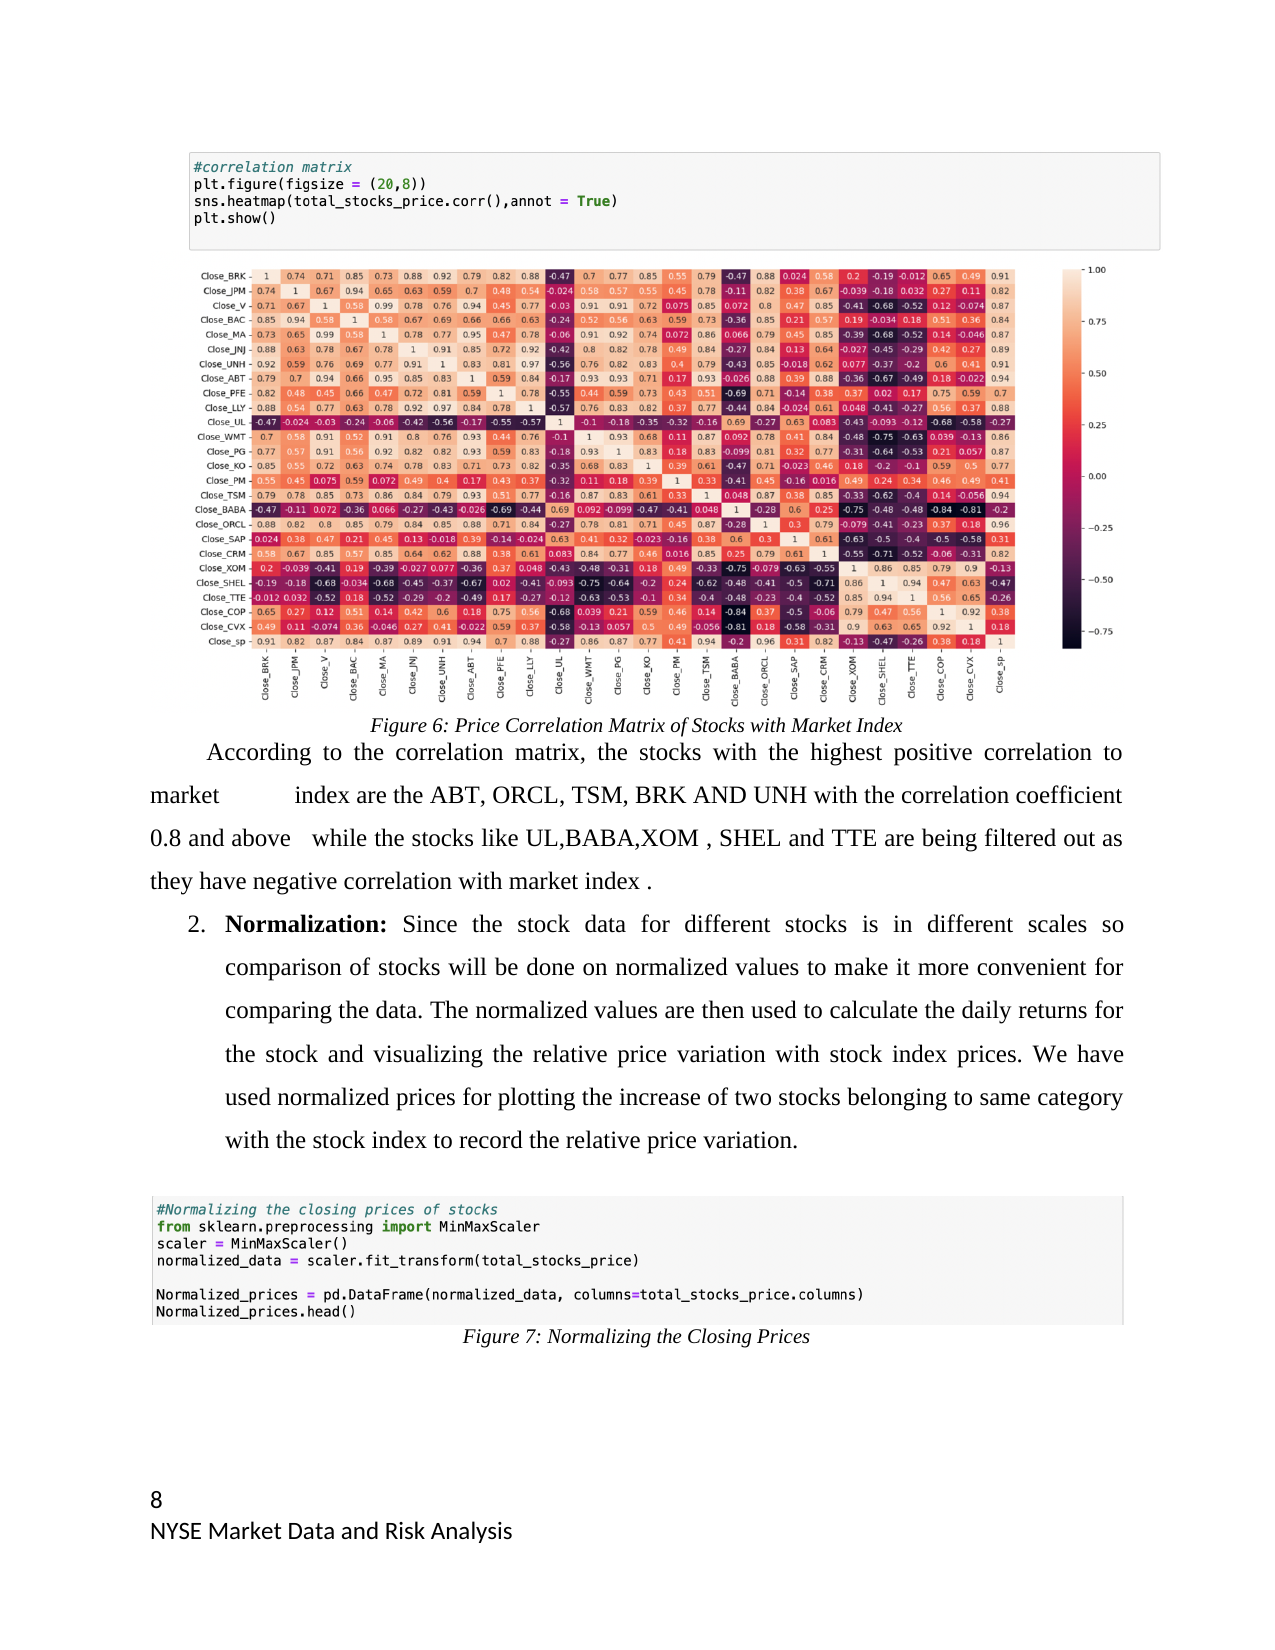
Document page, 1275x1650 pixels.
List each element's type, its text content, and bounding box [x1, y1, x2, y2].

text Figure 7: Normalizing the Closing Prices [150, 1325, 1125, 1348]
text According to the correlation matrix, the stocks with the highest positive correlation to market index are the ABT, ORCL, TSM, BRK AND UNH with the correlation coefficient 0.8 and above while the stocks like UL,BABA,XOM , SHEL and TTE are being filtered out as they have negative correlation with market index . [150, 737, 1125, 895]
picture [150, 150, 1163, 713]
list Normalization: Since the stock data for different stocks is in different scales so comparison of stocks will be done on normalized values to make it more convenient for comparing the data. The normalized values are then used to calculate the daily returns for the stock and visualizing the relative price variation with stock index prices. We have used normalized prices for plotting the increase of two stocks belonging to same category with the stock index to record the relative price variation. [187, 909, 1125, 1154]
text Figure 6: Price Correlation Matrix of Stocks with Market Index [150, 713, 1125, 737]
picture [150, 1196, 1125, 1325]
